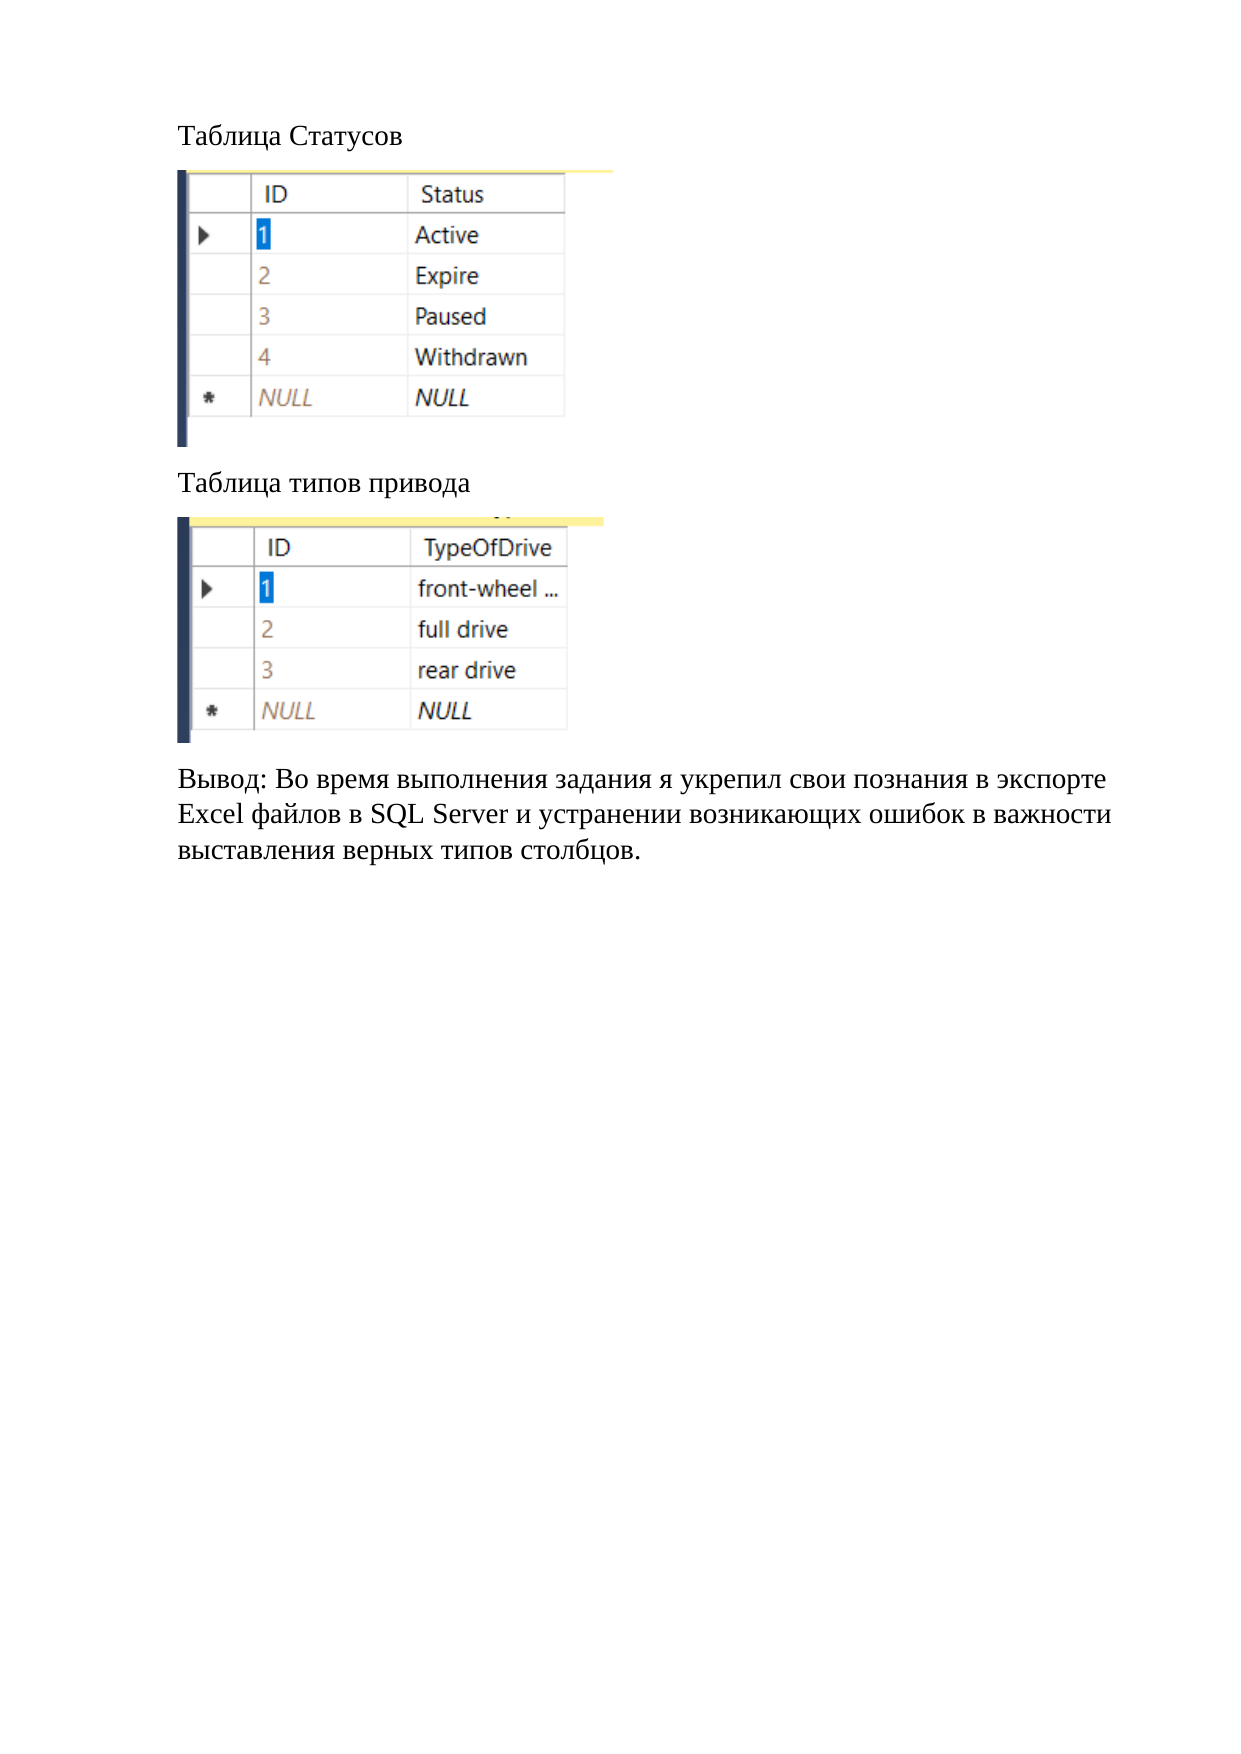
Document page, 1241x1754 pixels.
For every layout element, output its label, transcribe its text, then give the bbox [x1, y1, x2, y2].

text Таблица Статусов [177, 118, 1152, 152]
text Вывод: Во время выполнения задания я укрепил свои познания в экспорте Excel файлов в SQL Server и устранении возникающих ошибок в важности выставления верных типов столбцов. [177, 761, 1152, 865]
picture [177, 170, 614, 447]
picture [177, 517, 604, 743]
text Таблица типов привода [177, 465, 1152, 499]
